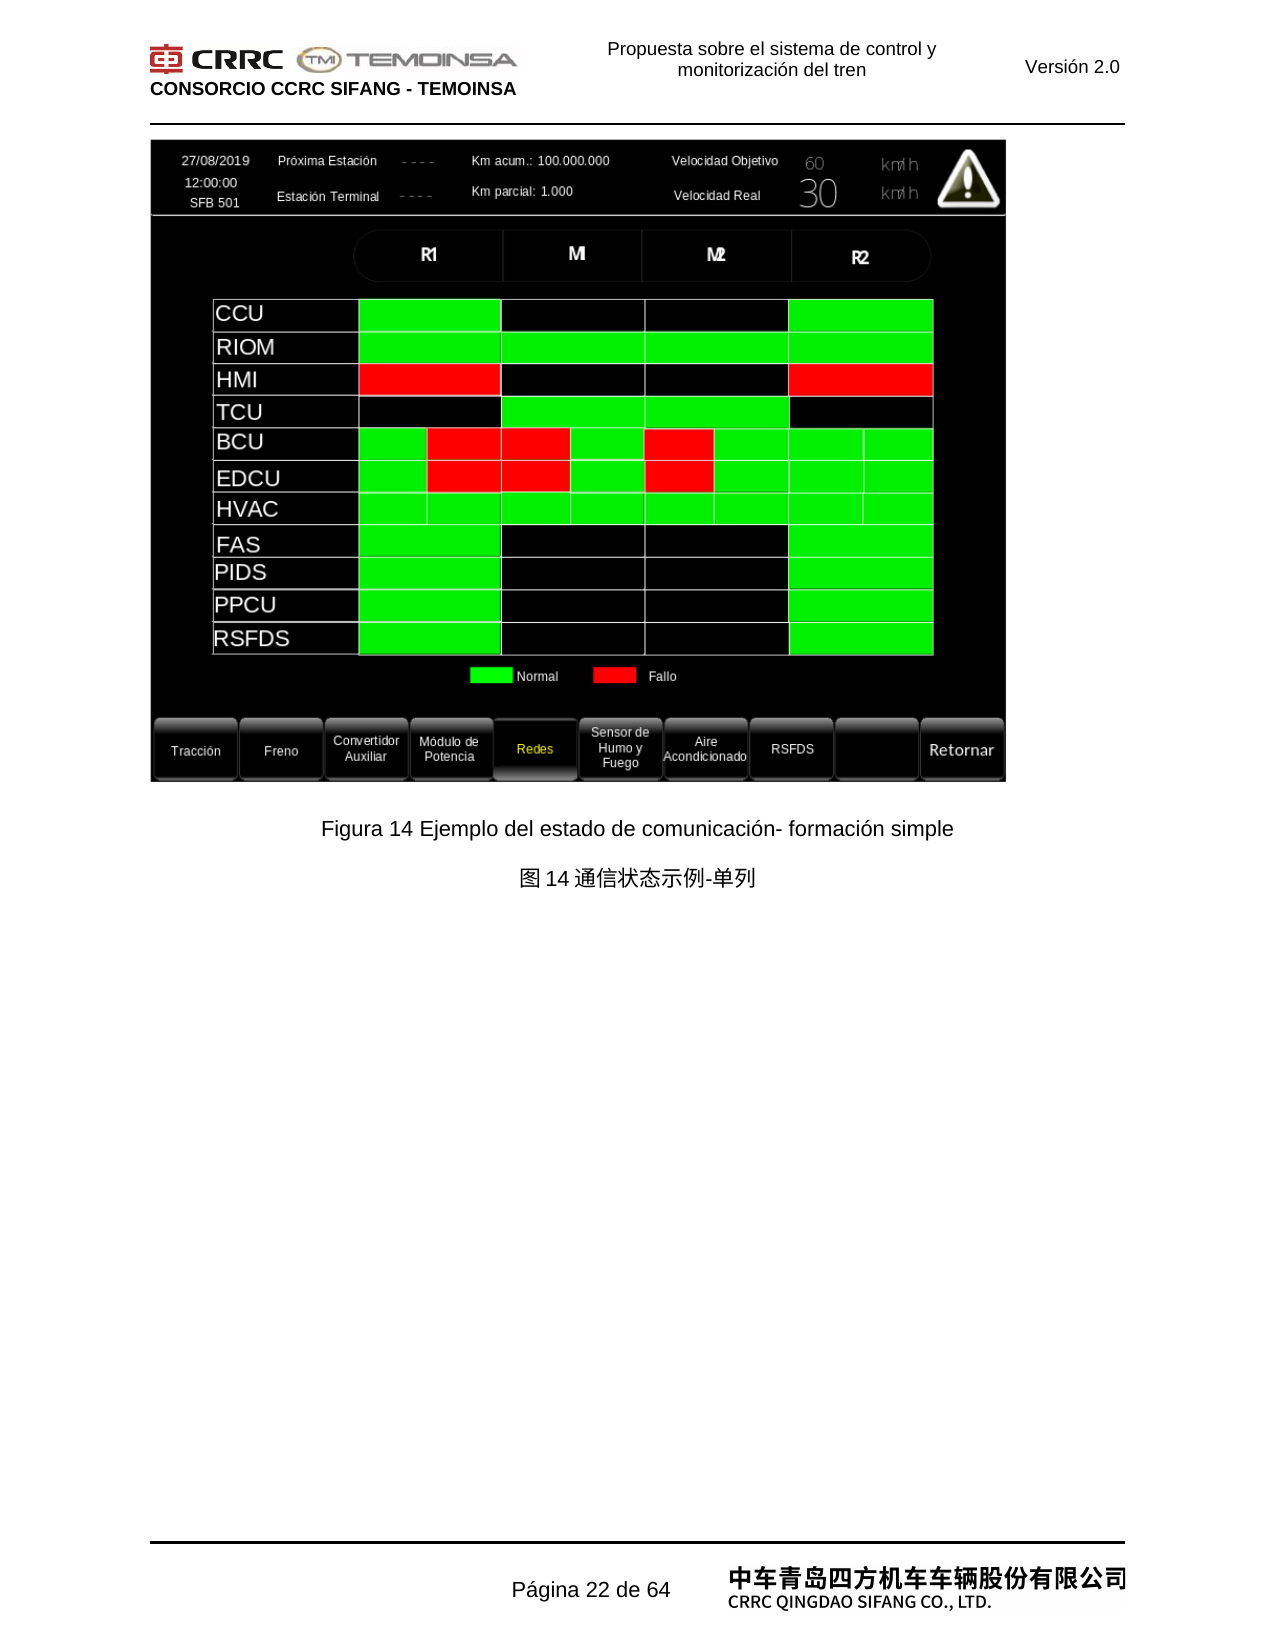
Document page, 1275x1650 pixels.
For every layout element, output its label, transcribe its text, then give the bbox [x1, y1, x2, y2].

picture [294, 47, 520, 73]
text Figura 14 Ejemplo del estado de comunicación- formación simple [150, 815, 1125, 841]
picture [150, 44, 283, 74]
text 图14通信状态示例-单列 [150, 861, 1125, 892]
picture [727, 1562, 1125, 1611]
